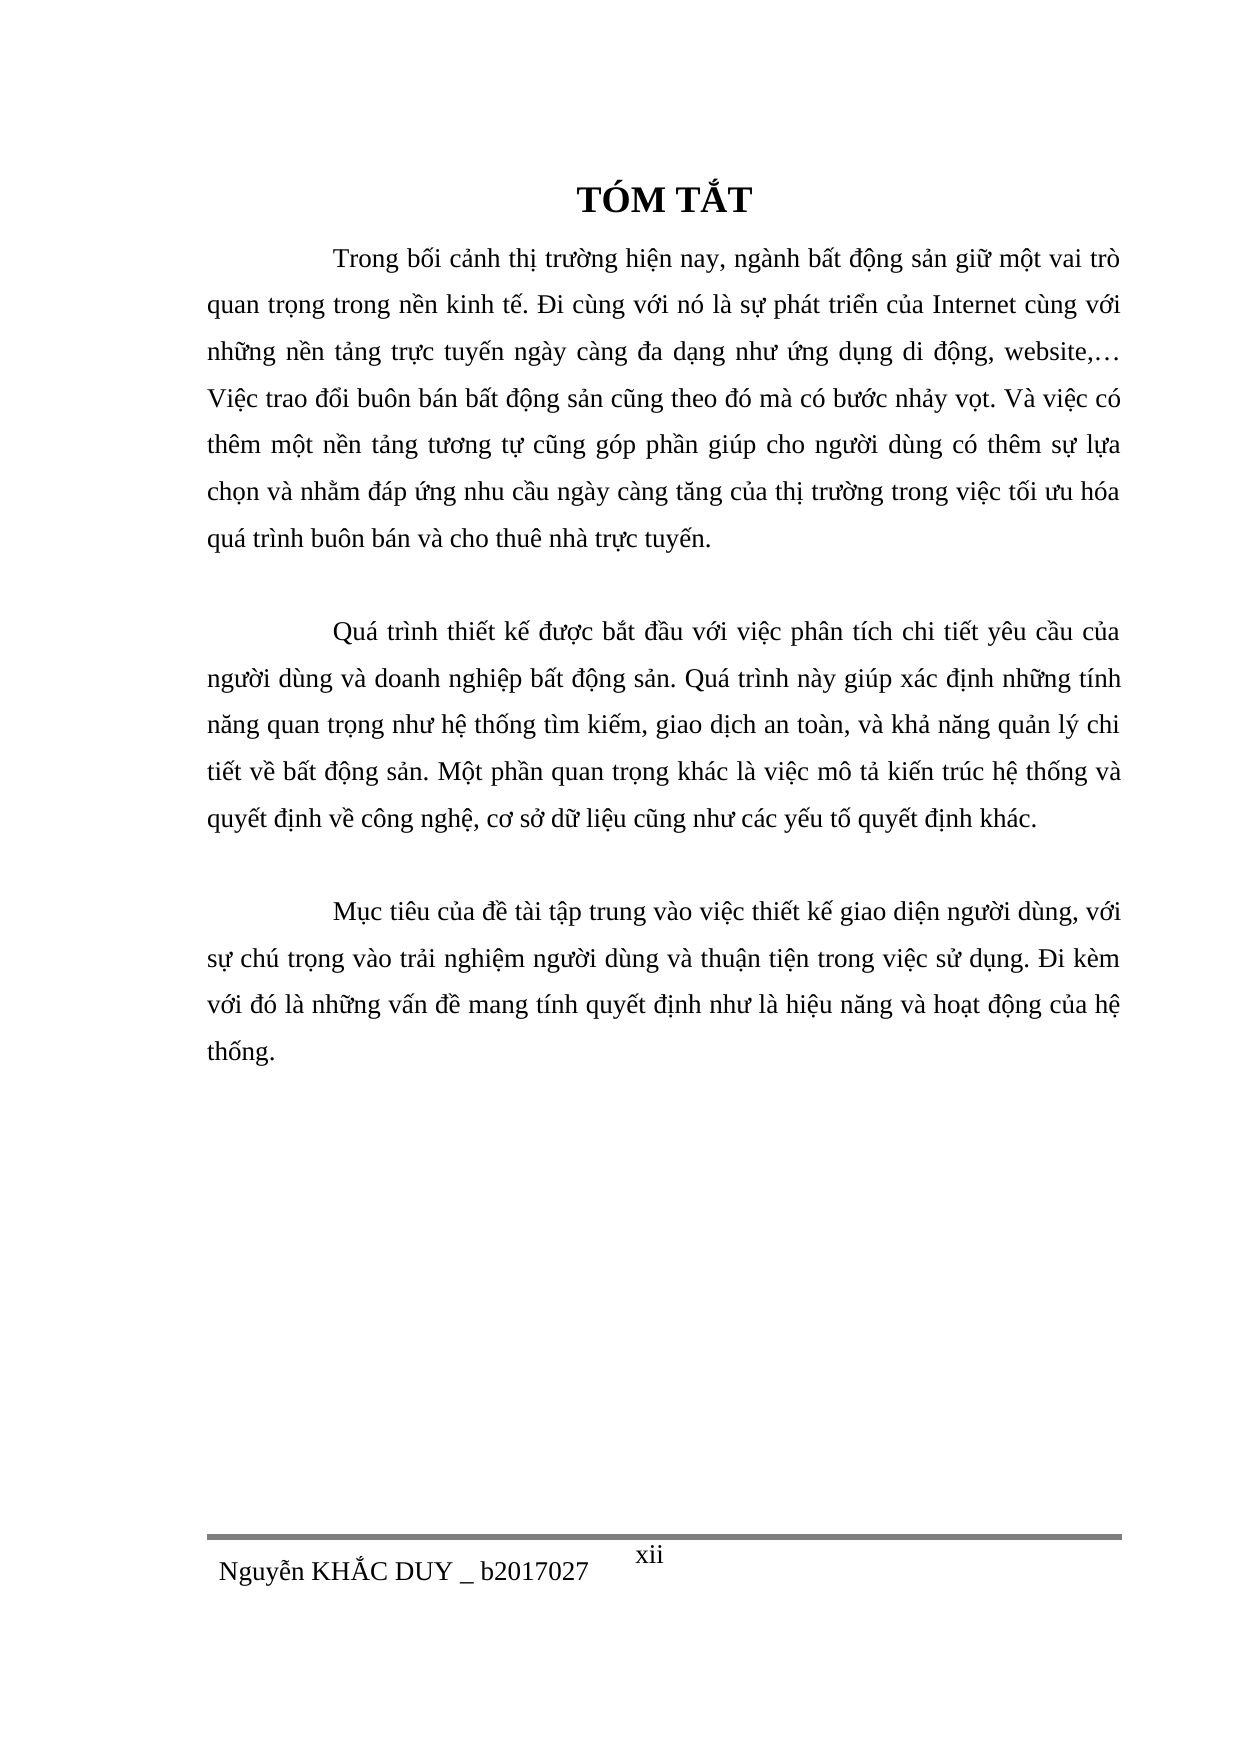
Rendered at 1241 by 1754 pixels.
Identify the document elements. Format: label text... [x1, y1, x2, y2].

text Mục tiêu của đề tài tập trung vào việc thiết kế giao diện người dùng, với sự chú trọng vào trải nghiệm người dùng và thuận tiện trong việc sử dụng. Đi kèm với đó là những vấn đề mang tính quyết định như là hiệu năng và hoạt động của hệ thống. [207, 895, 1122, 1066]
text Quá trình thiết kế được bắt đầu với việc phân tích chi tiết yêu cầu của người dùng và doanh nghiệp bất động sản. Quá trình này giúp xác định những tính năng quan trọng như hệ thống tìm kiếm, giao dịch an toàn, và khả năng quản lý chi tiết về bất động sản. Một phần quan trọng khác là việc mô tả kiến trúc hệ thống và quyết định về công nghệ, cơ sở dữ liệu cũng như các yếu tố quyết định khác. [207, 615, 1122, 833]
text Trong bối cảnh thị trường hiện nay, ngành bất động sản giữ một vai trò quan trọng trong nền kinh tế. Đi cùng với nó là sự phát triển của Internet cùng với những nền tảng trực tuyến ngày càng đa dạng như ứng dụng di động, website,… Việc trao đổi buôn bán bất động sản cũng theo đó mà có bước nhảy vọt. Và việc có thêm một nền tảng tương tự cũng góp phần giúp cho người dùng có thêm sự lựa chọn và nhằm đáp ứng nhu cầu ngày càng tăng của thị trường trong việc tối ưu hóa quá trình buôn bán và cho thuê nhà trực tuyến. [207, 242, 1122, 553]
subtitle TÓM TẮT [207, 177, 1122, 220]
